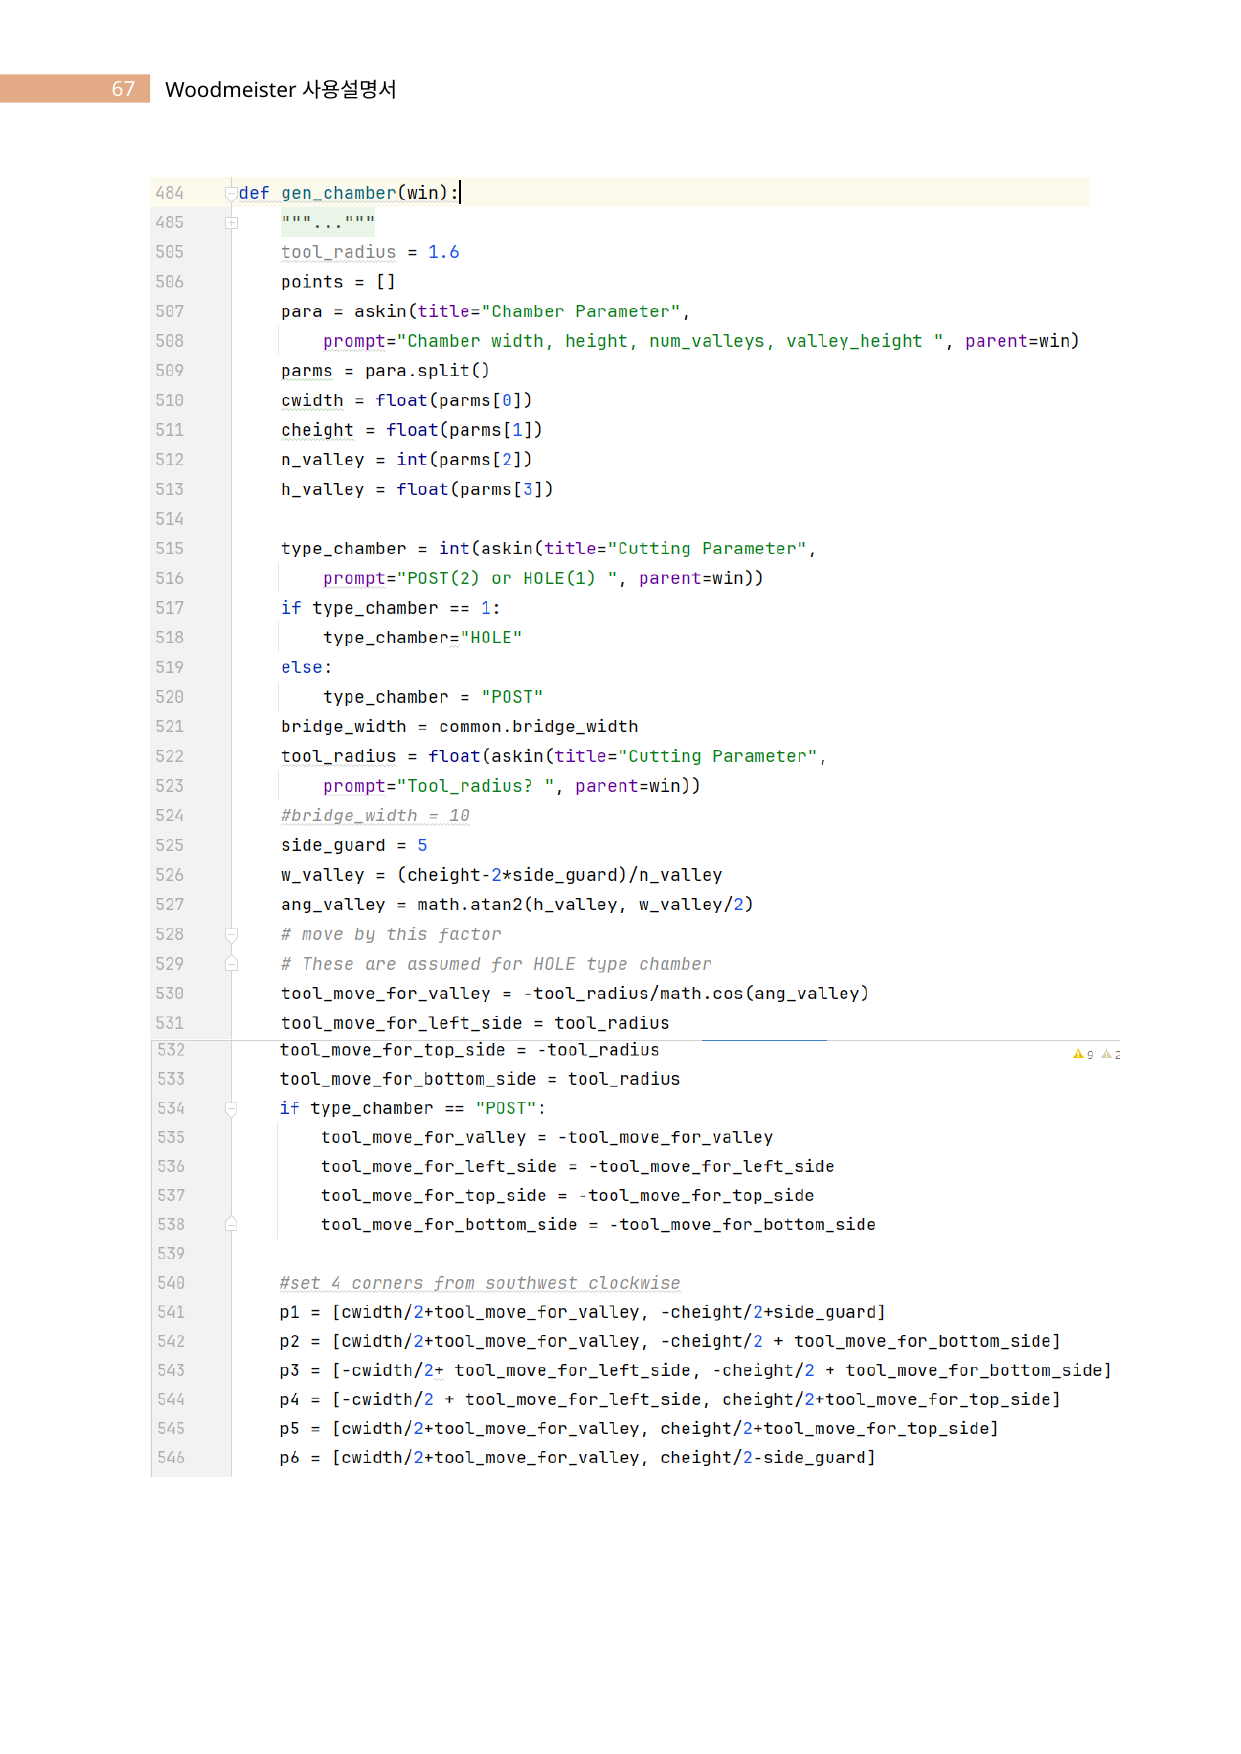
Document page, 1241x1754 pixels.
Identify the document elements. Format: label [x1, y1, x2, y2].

picture [150, 1040, 1121, 1477]
picture [150, 177, 1091, 1039]
